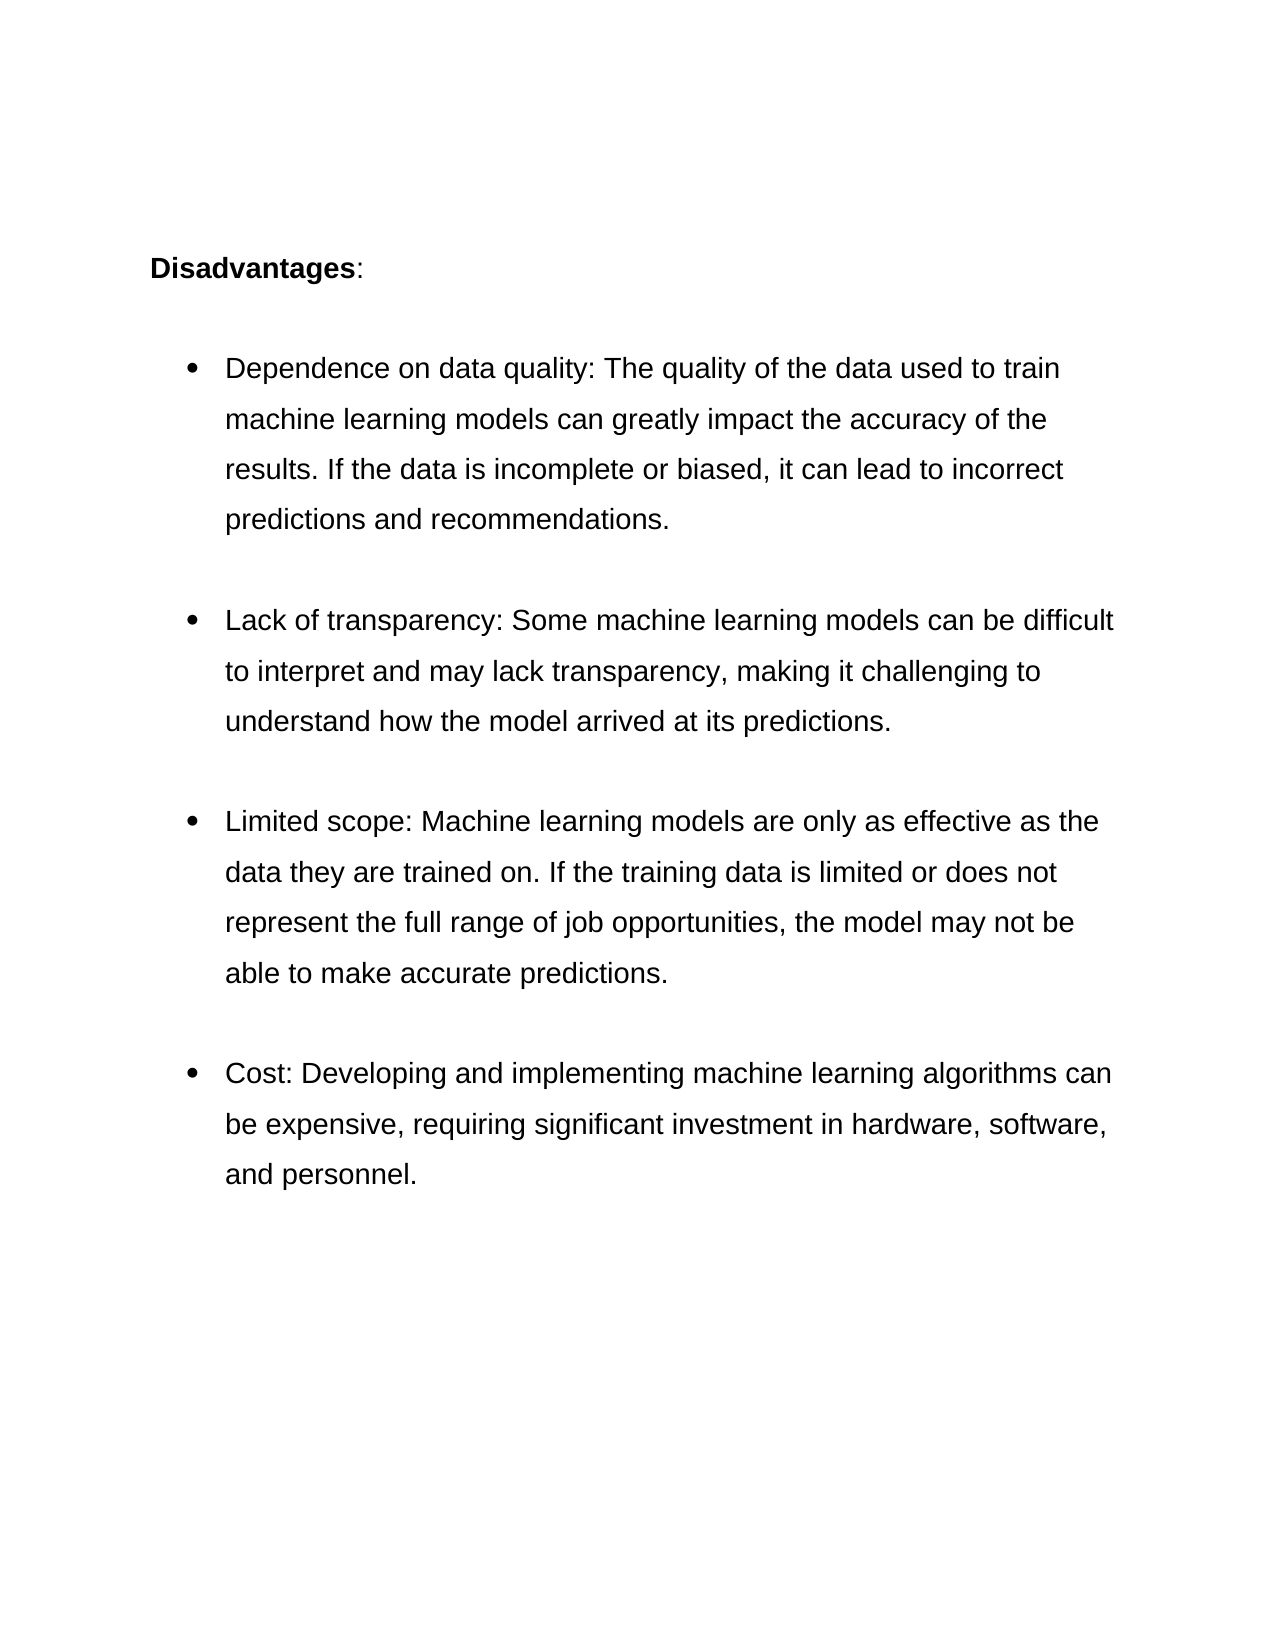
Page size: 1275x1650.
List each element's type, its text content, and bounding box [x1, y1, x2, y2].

list Limited scope: Machine learning models are only as effective as the data they are trained on. If the training data is limited or does not represent the full range of job opportunities, the model may not be able to make accurate predictions. [187, 804, 1125, 989]
list Lack of transparency: Some machine learning models can be difficult to interpret and may lack transparency, making it challenging to understand how the model arrived at its predictions. [187, 603, 1125, 737]
list Cost: Developing and implementing machine learning algorithms can be expensive, requiring significant investment in hardware, software, and personnel. [187, 1056, 1125, 1191]
list Dependence on data quality: The quality of the data used to train machine learning models can greatly impact the accuracy of the results. If the data is incomplete or biased, it can lead to incorrect predictions and recommendations. [187, 351, 1125, 536]
text Disadvantages: [150, 251, 1125, 284]
